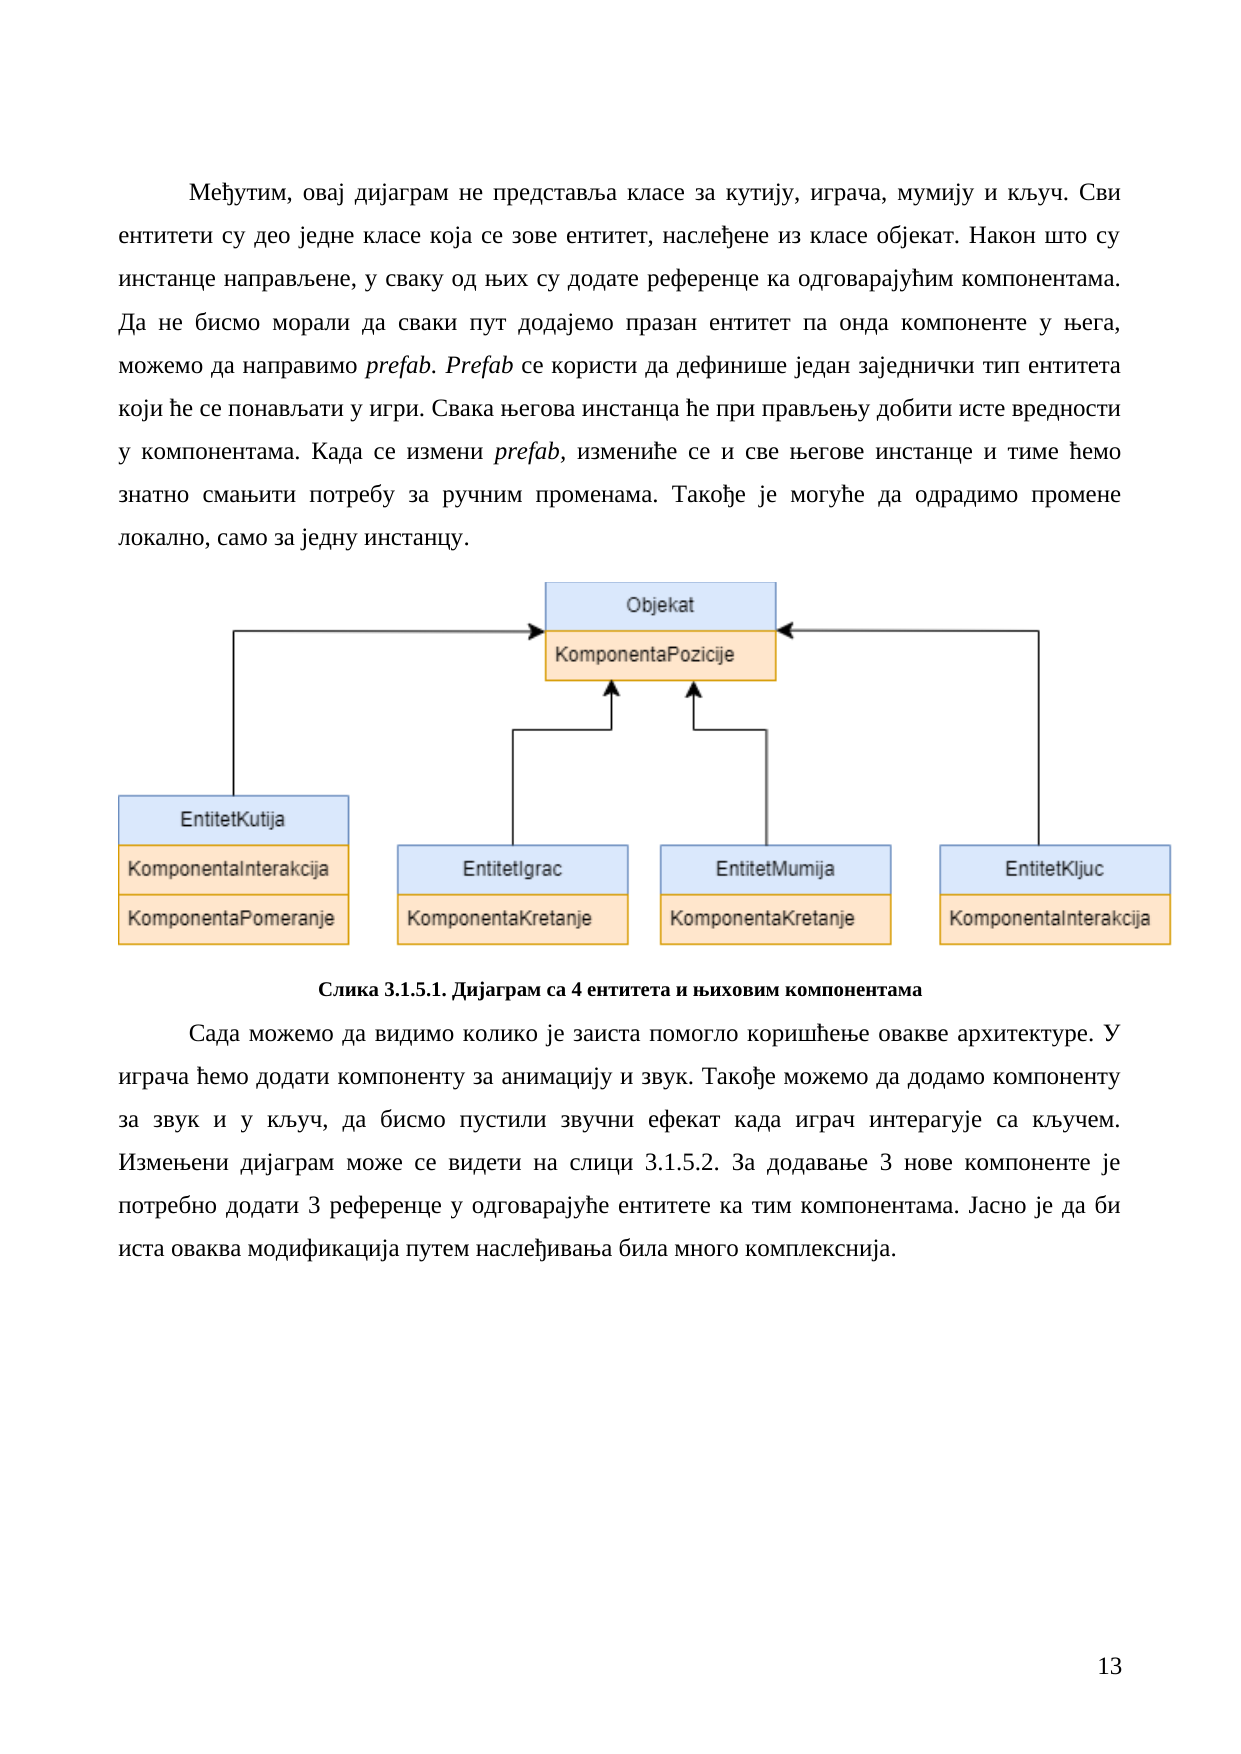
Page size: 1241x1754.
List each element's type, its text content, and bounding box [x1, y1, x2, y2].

text Међутим, овај дијаграм не представља класе за кутију, играча, мумију и кључ. Сви ентитети су део једне класе која се зове ентитет, наслеђене из класе објекат. Након што су инстанце направљене, у сваку од њих су додате референце ка одговарајућим компонентама. Да не бисмо морали да сваки пут додајемо празан ентитет па онда компоненте у њега, можемо да направимо prefab. Prefab се користи да дефинише један заједнички тип ентитета који ће се понављати у игри. Свака његова инстанца ће при прављењу добити исте вредности у компонентама. Када се измени prefab, измениће се и све његове инстанце и тиме ћемо знатно смањити потребу за ручним променама. Такође је могуће да одрадимо промене локално, само за једну инстанцу. [118, 177, 1122, 551]
text Слика 3.1.5.1. Дијаграм са 4 ентитета и њиховим компонентама [118, 977, 1122, 1001]
text Сада можемо да видимо колико је заиста помогло коришћење овакве архитектуре. У играча ћемо додати компоненту за анимацију и звук. Такође можемо да додамо компоненту за звук и у кључ, да бисмо пустили звучни ефекат када играч интерагује са кључем. Измењени дијаграм може се видети на слици 3.1.5.2. За додавање 3 нове компоненте је потребно додати 3 референце у одговарајуће ентитете ка тим компонентама. Јасно је да би иста оваква модификација путем наслеђивања била много комплекснија. [118, 1018, 1122, 1262]
picture [118, 582, 1173, 947]
